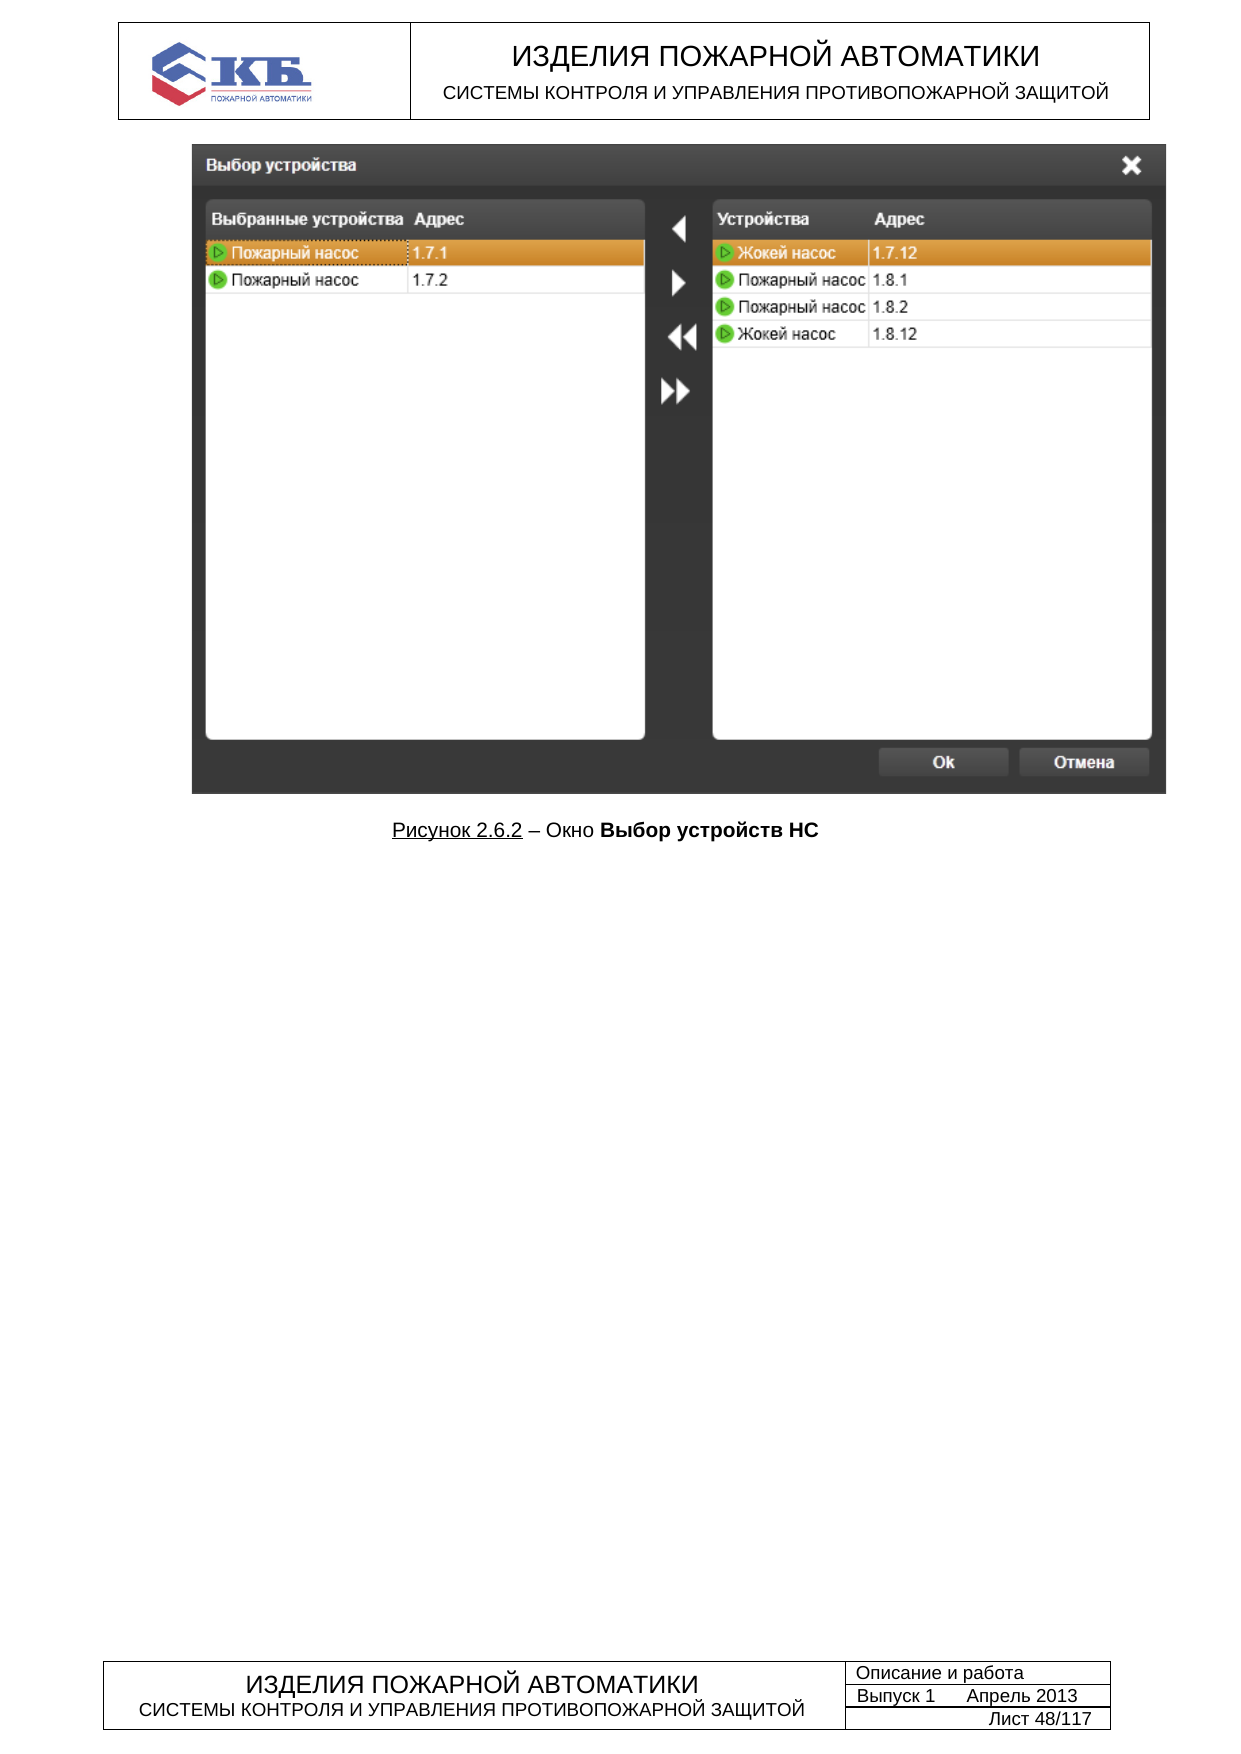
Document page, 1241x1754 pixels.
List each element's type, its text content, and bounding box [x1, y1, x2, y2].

picture [191, 144, 1167, 794]
picture [148, 34, 325, 115]
text Рисунок 2.6.2 – Окно Выбор устройств НС [118, 817, 1092, 841]
